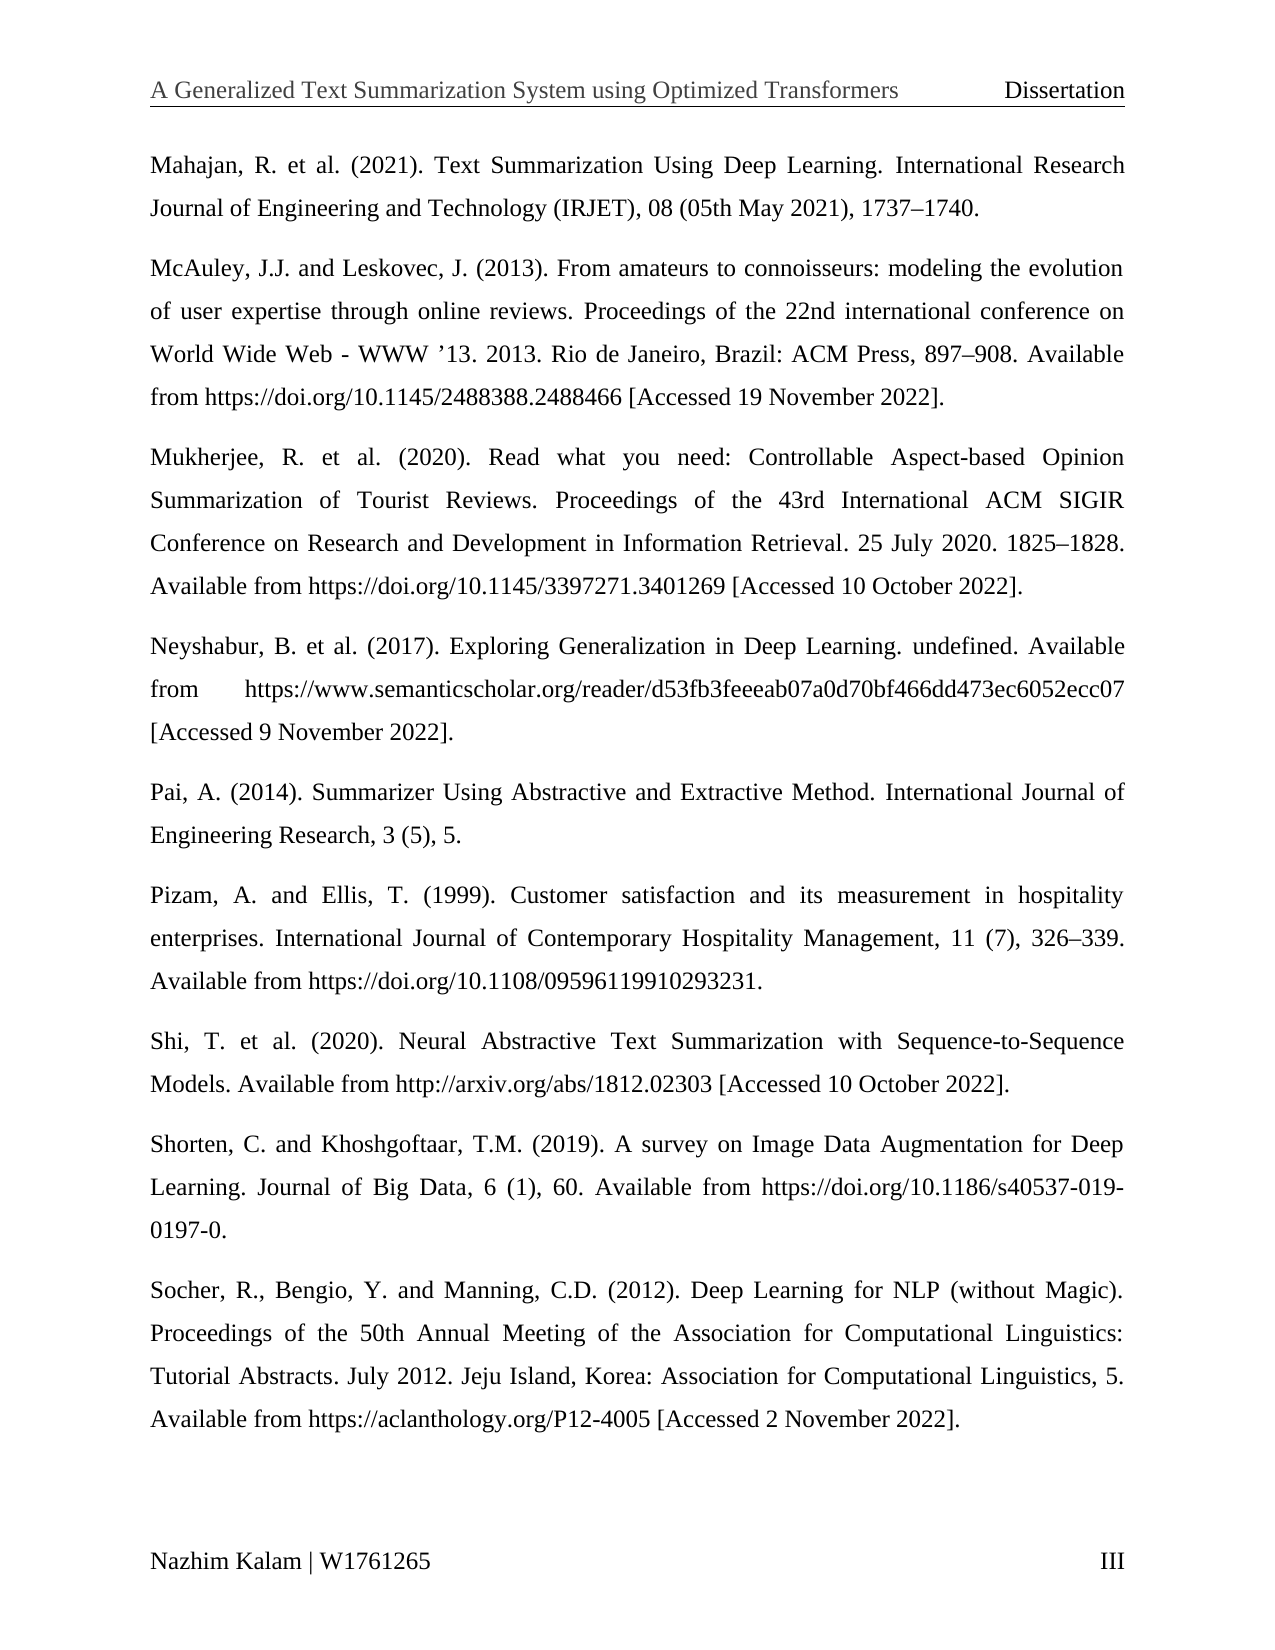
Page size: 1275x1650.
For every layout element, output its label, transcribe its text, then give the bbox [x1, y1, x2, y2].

text Socher, R., Bengio, Y. and Manning, C.D. (2012). Deep Learning for NLP (without Magic). Proceedings of the 50th Annual Meeting of the Association for Computational Linguistics: Tutorial Abstracts. July 2012. Jeju Island, Korea: Association for Computational Linguistics, 5. Available from https://aclanthology.org/P12-4005 [Accessed 2 November 2022]. [150, 1275, 1125, 1433]
text Shi, T. et al. (2020). Neural Abstractive Text Summarization with Sequence-to-Sequence Models. Available from http://arxiv.org/abs/1812.02303 [Accessed 10 October 2022]. [150, 1026, 1125, 1098]
text Mahajan, R. et al. (2021). Text Summarization Using Deep Learning. International Research Journal of Engineering and Technology (IRJET), 08 (05th May 2021), 1737–1740. [150, 150, 1125, 222]
text Mukherjee, R. et al. (2020). Read what you need: Controllable Aspect-based Opinion Summarization of Tourist Reviews. Proceedings of the 43rd International ACM SIGIR Conference on Research and Development in Information Retrieval. 25 July 2020. 1825–1828. Available from https://doi.org/10.1145/3397271.3401269 [Accessed 10 October 2022]. [150, 442, 1125, 600]
text Shorten, C. and Khoshgoftaar, T.M. (2019). A survey on Image Data Augmentation for Deep Learning. Journal of Big Data, 6 (1), 60. Available from https://doi.org/10.1186/s40537-019-0197-0. [150, 1129, 1125, 1244]
text McAuley, J.J. and Leskovec, J. (2013). From amateurs to connoisseurs: modeling the evolution of user expertise through online reviews. Proceedings of the 22nd international conference on World Wide Web - WWW ’13. 2013. Rio de Janeiro, Brazil: ACM Press, 897–908. Available from https://doi.org/10.1145/2488388.2488466 [Accessed 19 November 2022]. [150, 253, 1125, 411]
text Neyshabur, B. et al. (2017). Exploring Generalization in Deep Learning. undefined. Available from https://www.semanticscholar.org/reader/d53fb3feeeab07a0d70bf466dd473ec6052ecc07 [Accessed 9 November 2022]. [150, 631, 1125, 746]
text Pai, A. (2014). Summarizer Using Abstractive and Extractive Method. International Journal of Engineering Research, 3 (5), 5. [150, 777, 1125, 849]
text Pizam, A. and Ellis, T. (1999). Customer satisfaction and its measurement in hospitality enterprises. International Journal of Contemporary Hospitality Management, 11 (7), 326–339. Available from https://doi.org/10.1108/09596119910293231. [150, 880, 1125, 995]
